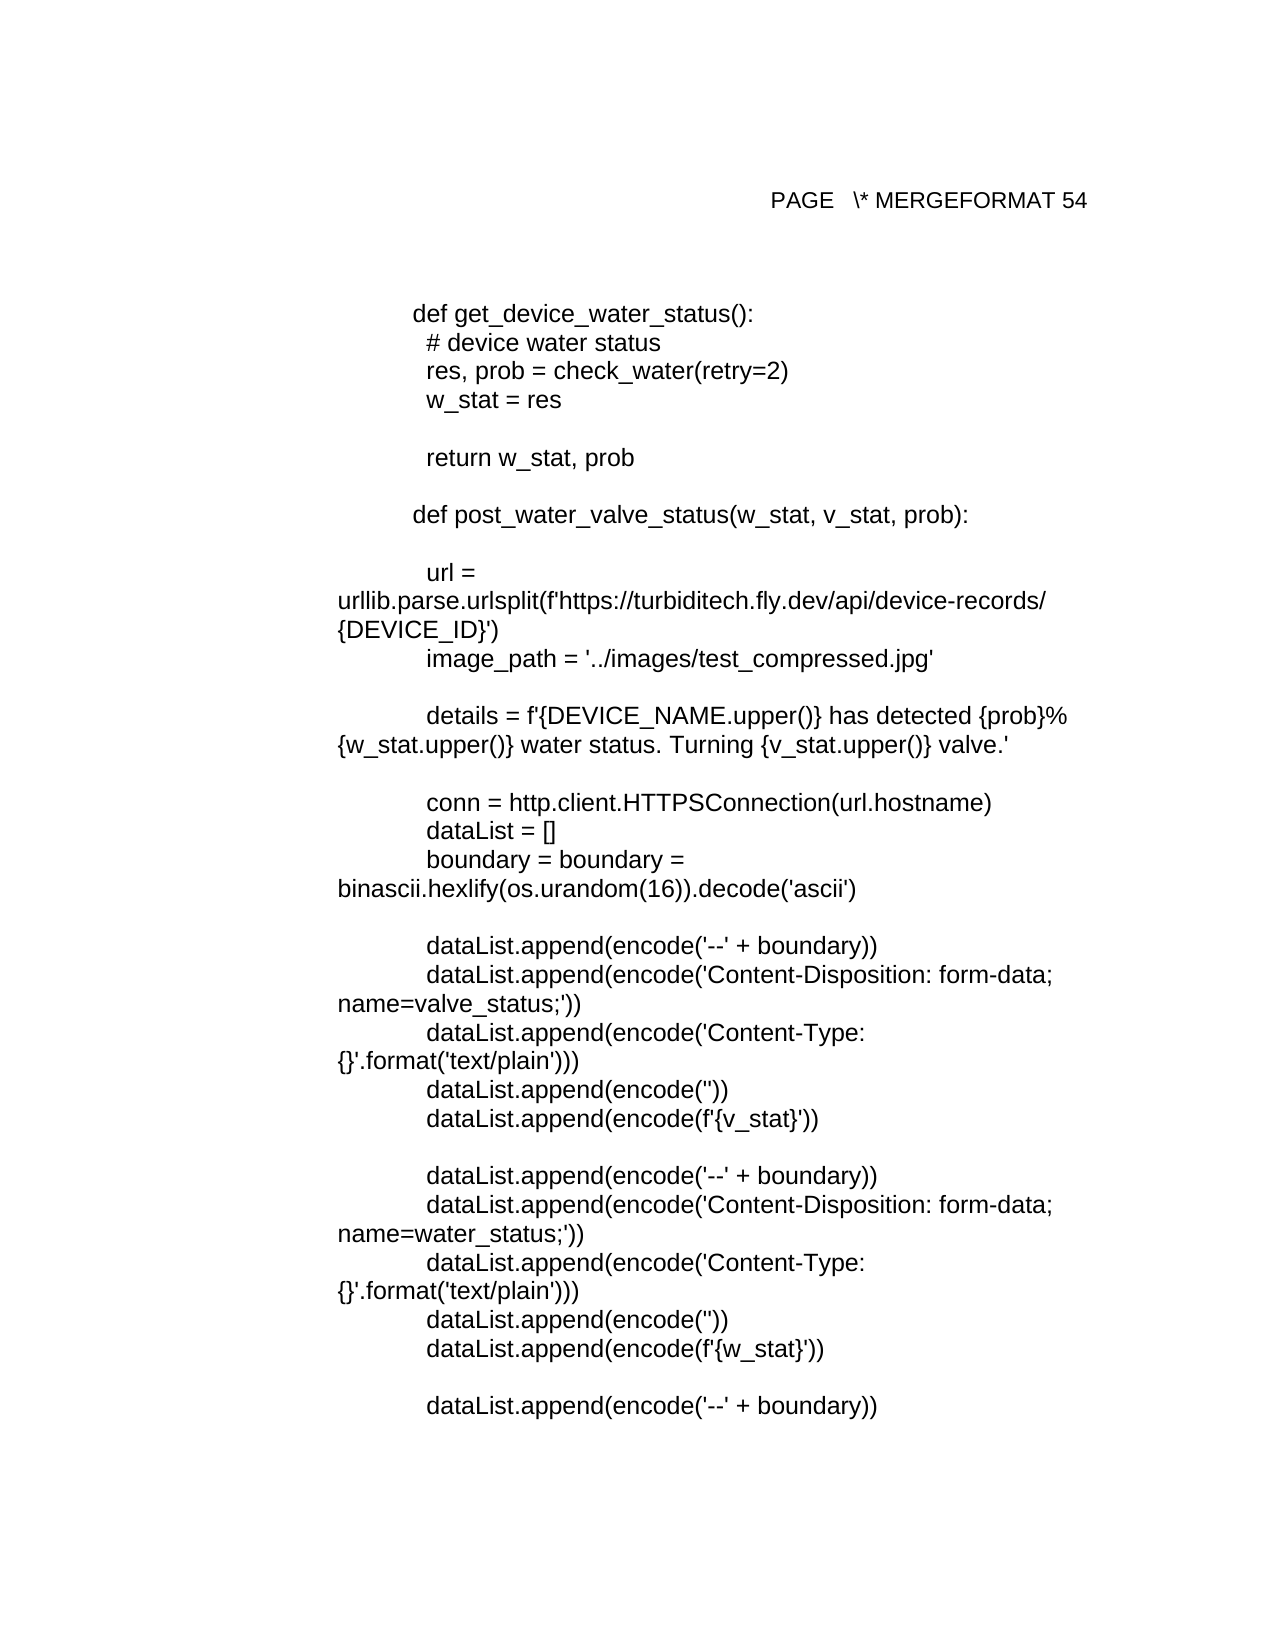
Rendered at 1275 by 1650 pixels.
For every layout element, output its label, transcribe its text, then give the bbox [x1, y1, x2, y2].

text dataList.append(encode('')) [337, 1075, 1087, 1104]
text details = f'{DEVICE_NAME.upper()} has detected {prob}% {w_stat.upper()} water status. Turning {v_stat.upper()} valve.' [337, 701, 1087, 759]
text w_stat = res [337, 385, 1087, 414]
text dataList.append(encode('--' + boundary)) [337, 931, 1087, 960]
text dataList.append(encode('Content-Disposition: form-data; name=valve_status;')) [337, 960, 1087, 1017]
text dataList = [] [337, 816, 1087, 845]
text image_path = '../images/test_compressed.jpg' [337, 644, 1087, 672]
text # device water status [337, 327, 1087, 356]
text dataList.append(encode('--' + boundary)) [337, 1391, 1087, 1420]
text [337, 1247, 1087, 1305]
text url = urllib.parse.urlsplit(f'https://turbiditech.fly.dev/api/device-records/{DEVICE_ID}') [337, 557, 1087, 644]
text dataList.append(encode('Content-Disposition: form-data; name=water_status;')) [337, 1190, 1087, 1247]
text dataList.append(encode('Content-Type: {}'.format('text/plain'))) [337, 1017, 1087, 1075]
text dataList.append(encode('--' + boundary)) [337, 1161, 1087, 1190]
text return w_stat, prob [337, 442, 1087, 471]
text dataList.append(encode('')) [337, 1305, 1087, 1334]
text dataList.append(encode(f'{w_stat}')) [337, 1334, 1087, 1362]
text def get_device_water_status(): [337, 299, 1087, 327]
text dataList.append(encode(f'{v_stat}')) [337, 1104, 1087, 1132]
text def post_water_valve_status(w_stat, v_stat, prob): [337, 500, 1087, 529]
text res, prob = check_water(retry=2) [337, 356, 1087, 385]
text boundary = boundary = binascii.hexlify(os.urandom(16)).decode('ascii') [337, 845, 1087, 902]
text conn = http.client.HTTPSConnection(url.hostname) [337, 787, 1087, 816]
